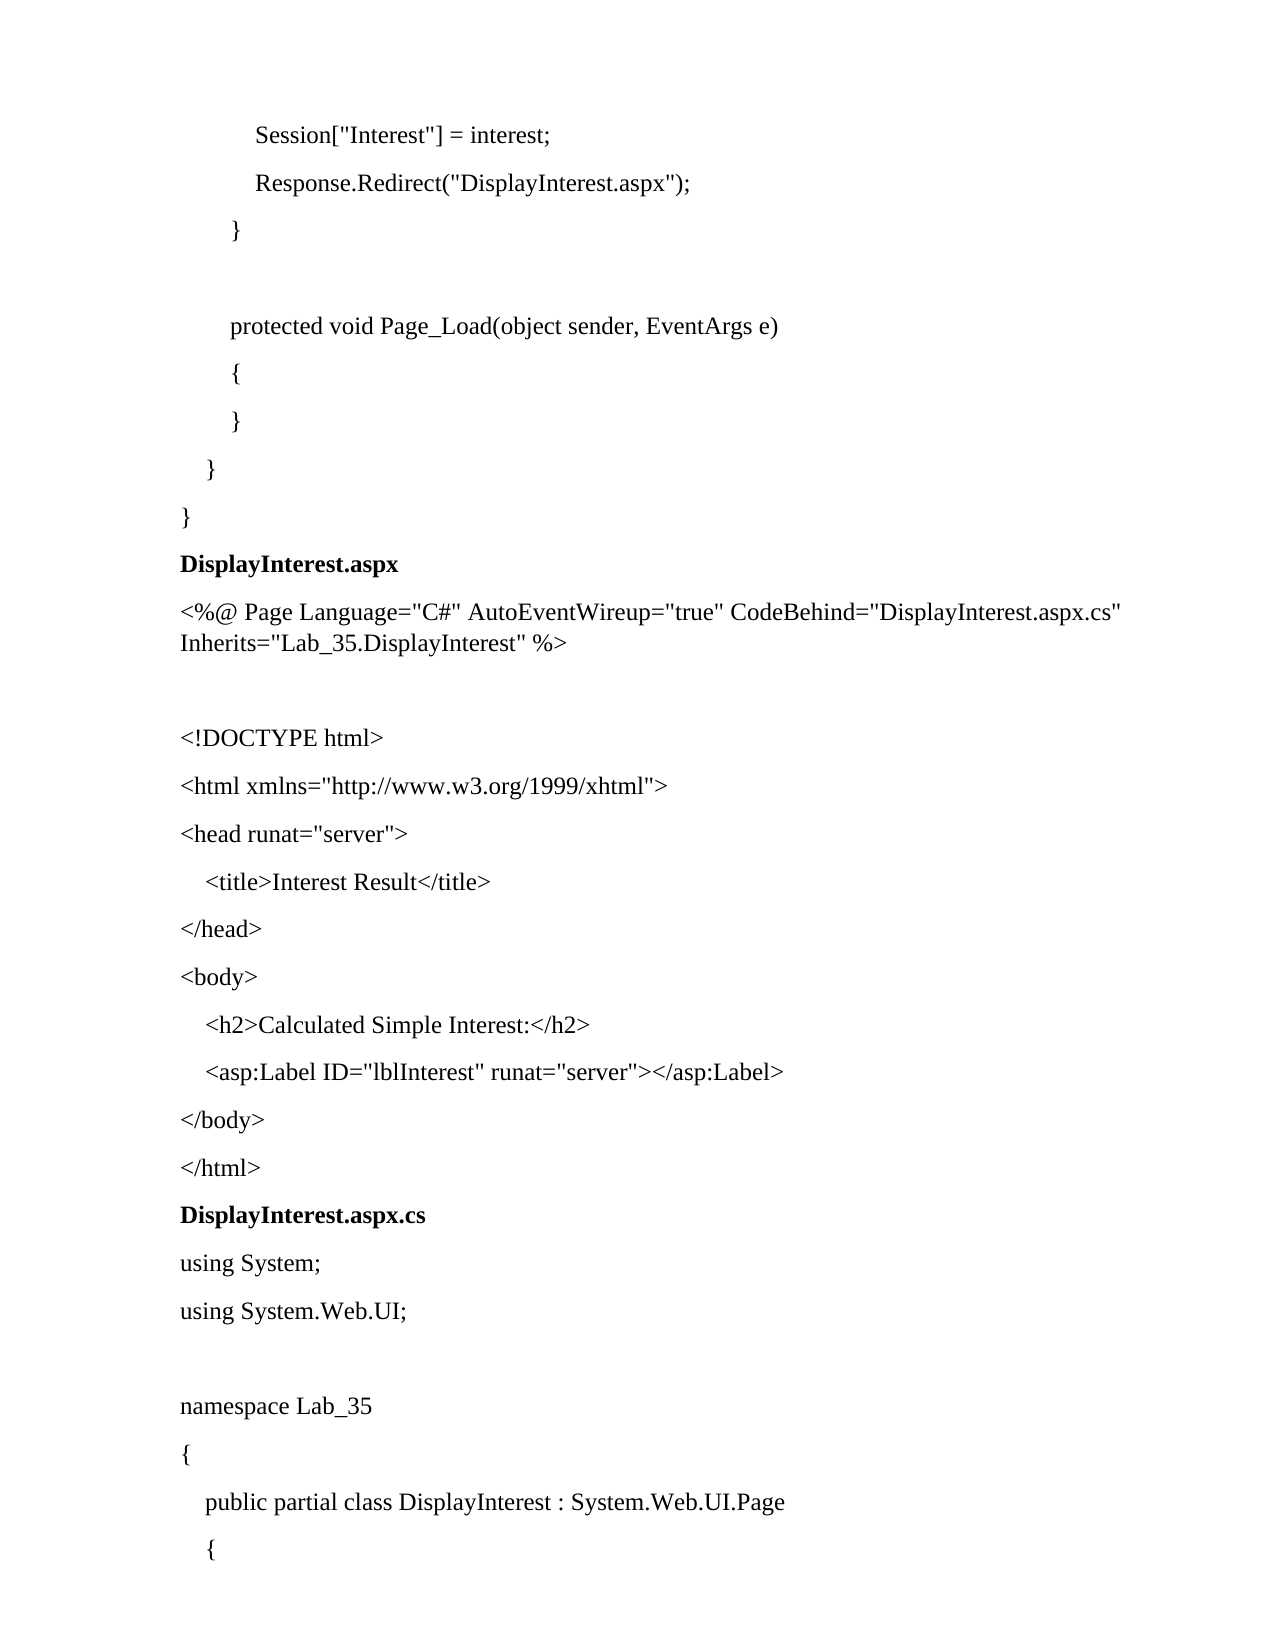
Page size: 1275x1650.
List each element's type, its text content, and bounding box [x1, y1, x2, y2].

text <html xmlns="http://www.w3.org/1999/xhtml"> [180, 771, 1125, 800]
text <title>Interest Result</title> [180, 867, 1125, 895]
text Response.Redirect("DisplayInterest.aspx"); [180, 168, 1125, 196]
text protected void Page_Load(object sender, EventArgs e) [180, 311, 1125, 339]
text <h2>Calculated Simple Interest:</h2> [180, 1010, 1125, 1038]
text </body> [180, 1105, 1125, 1134]
text { [180, 1534, 1125, 1563]
text public partial class DisplayInterest : System.Web.UI.Page [180, 1487, 1125, 1516]
text } [180, 502, 1125, 530]
text <!DOCTYPE html> [180, 723, 1125, 752]
text } [180, 454, 1125, 483]
text <head runat="server"> [180, 819, 1125, 848]
text DisplayInterest.aspx.cs [180, 1201, 1125, 1229]
text <asp:Label ID="lblInterest" runat="server"></asp:Label> [180, 1057, 1125, 1086]
text <body> [180, 962, 1125, 991]
text { [180, 358, 1125, 387]
text <%@ Page Language="C#" AutoEventWireup="true" CodeBehind="DisplayInterest.aspx.cs" Inherits="Lab_35.DisplayInterest" %> [180, 597, 1125, 657]
text DisplayInterest.aspx [180, 549, 1125, 578]
text using System.Web.UI; [180, 1296, 1125, 1325]
text using System; [180, 1248, 1125, 1277]
text } [180, 406, 1125, 435]
text </head> [180, 914, 1125, 943]
text { [180, 1439, 1125, 1468]
text namespace Lab_35 [180, 1391, 1125, 1420]
text Session["Interest"] = interest; [180, 120, 1125, 149]
text } [180, 215, 1125, 244]
text </html> [180, 1153, 1125, 1182]
